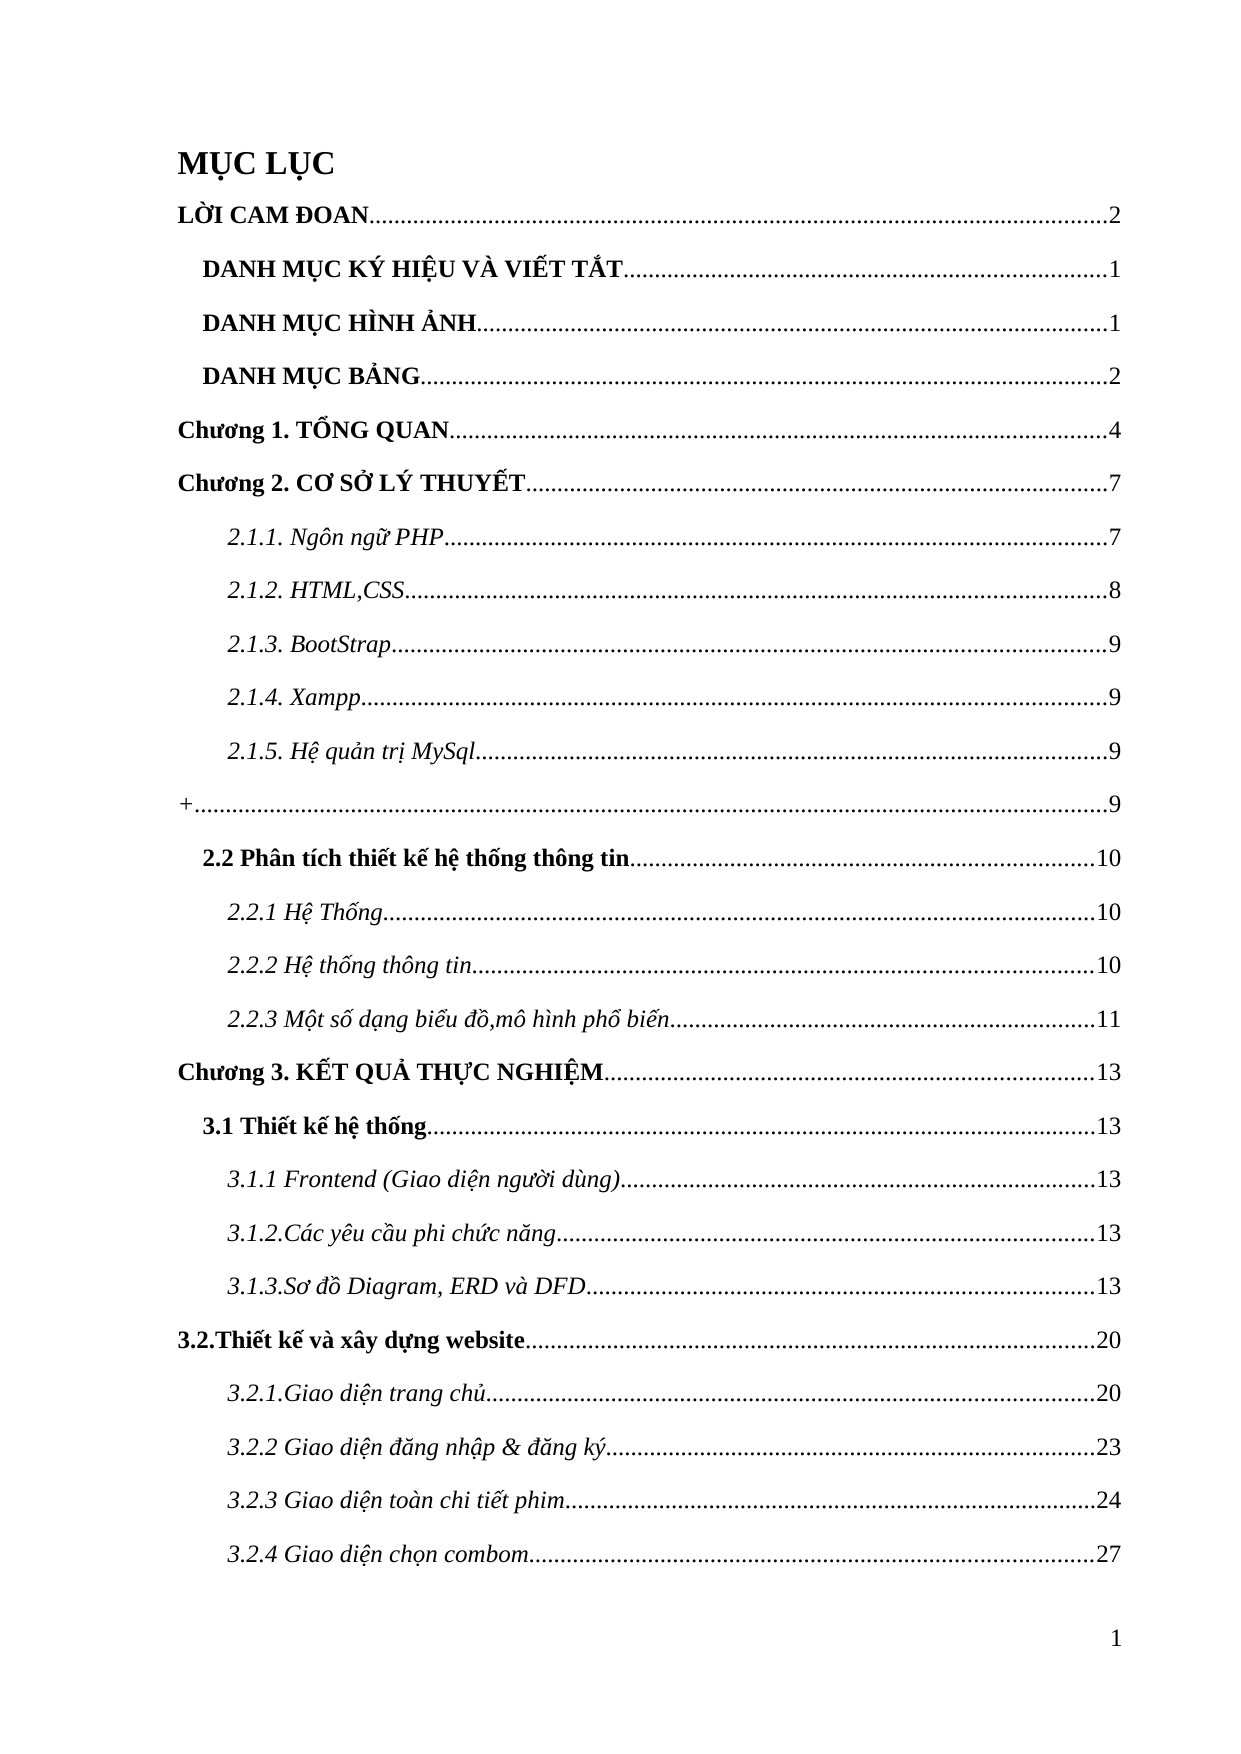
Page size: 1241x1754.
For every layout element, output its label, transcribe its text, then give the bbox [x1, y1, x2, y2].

text 3.2.2 Giao diện đăng nhập & đăng ký 23 [227, 1432, 1122, 1461]
text 3.2.3 Giao diện toàn chi tiết phim 24 [227, 1486, 1122, 1514]
text 3.1.3.Sơ đồ Diagram, ERD và DFD 13 [227, 1271, 1122, 1300]
text 2.2.3 Một số dạng biểu đồ,mô hình phổ biến 11 [227, 1004, 1122, 1032]
text 2.1.3. BootStrap 9 [227, 629, 1122, 658]
text 3.2.Thiết kế và xây dựng website 20 [177, 1325, 1122, 1354]
text + 9 [177, 789, 1122, 818]
text LỜI CAM ĐOAN 2 [177, 201, 1122, 229]
text Chương 1. TỔNG QUAN 4 [177, 415, 1122, 443]
text DANH MỤC KÝ HIỆU VÀ VIẾT TẮT 1 [202, 254, 1122, 283]
text DANH MỤC BẢNG 2 [202, 361, 1122, 390]
text Chương 3. KẾT QUẢ THỰC NGHIỆM 13 [177, 1057, 1122, 1086]
subtitle MỤC LỤC [177, 143, 1122, 181]
text 2.2 Phân tích thiết kế hệ thống thông tin 10 [202, 843, 1122, 872]
text 2.1.4. Xampp 9 [227, 682, 1122, 711]
text 2.2.2 Hệ thống thông tin 10 [227, 950, 1122, 979]
text Chương 2. CƠ SỞ LÝ THUYẾT 7 [177, 468, 1122, 497]
text 2.1.2. HTML,CSS 8 [227, 575, 1122, 604]
text 3.1 Thiết kế hệ thống 13 [202, 1111, 1122, 1139]
text 2.1.1. Ngôn ngữ PHP 7 [227, 522, 1122, 551]
text 2.1.5. Hệ quản trị MySql 9 [227, 736, 1122, 765]
text 3.2.1.Giao diện trang chủ 20 [227, 1378, 1122, 1407]
text 2.2.1 Hệ Thống 10 [227, 897, 1122, 925]
text 3.2.4 Giao diện chọn combom 27 [227, 1539, 1122, 1568]
text 3.1.2.Các yêu cầu phi chức năng 13 [227, 1218, 1122, 1247]
text 3.1.1 Frontend (Giao diện người dùng) 13 [227, 1164, 1122, 1193]
text DANH MỤC HÌNH ẢNH 1 [202, 308, 1122, 336]
